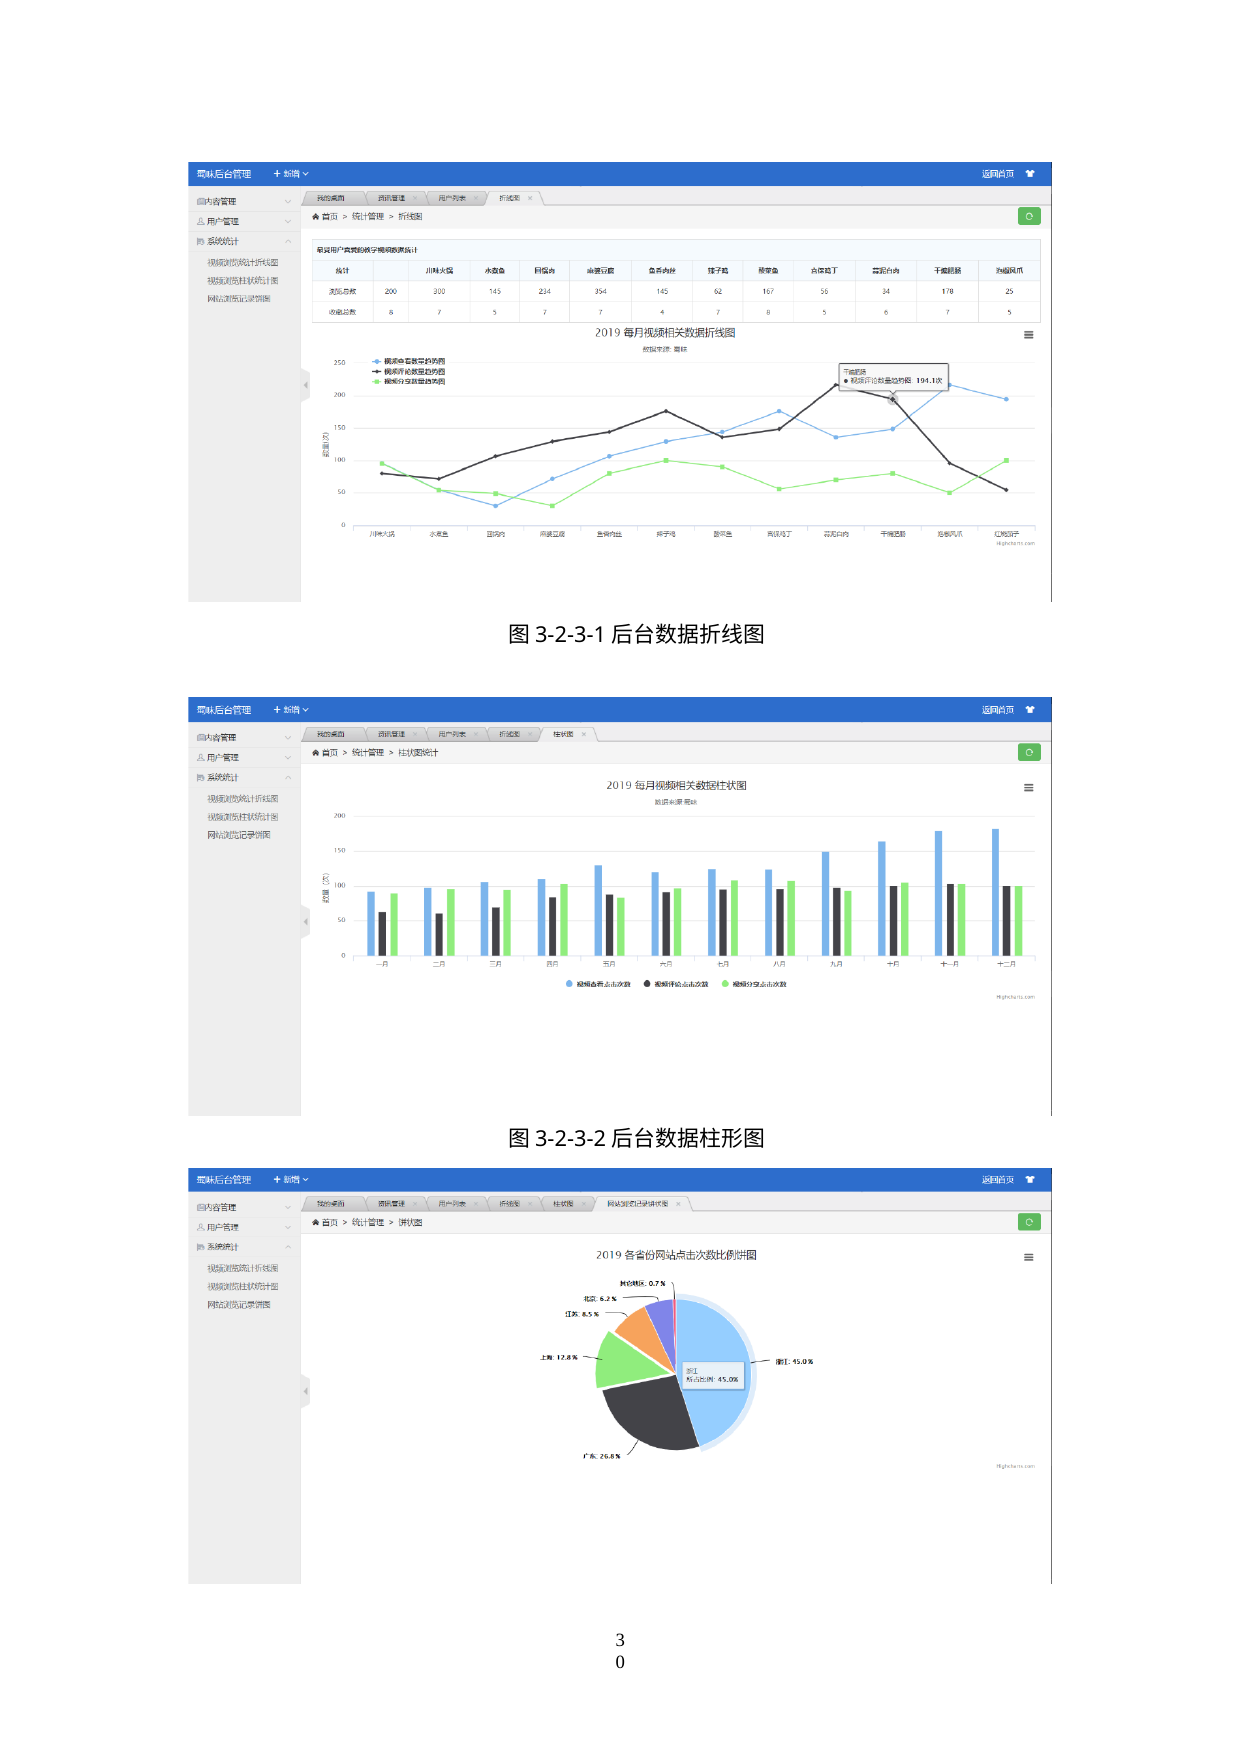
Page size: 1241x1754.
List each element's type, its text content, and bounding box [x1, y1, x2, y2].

picture [188, 697, 1052, 1116]
picture [188, 162, 1052, 602]
text 图3-2-3-2 后台数据柱形图 [187, 1120, 1053, 1153]
text 图3-2-3-1 后台数据折线图 [187, 617, 1053, 649]
picture [188, 1168, 1052, 1584]
